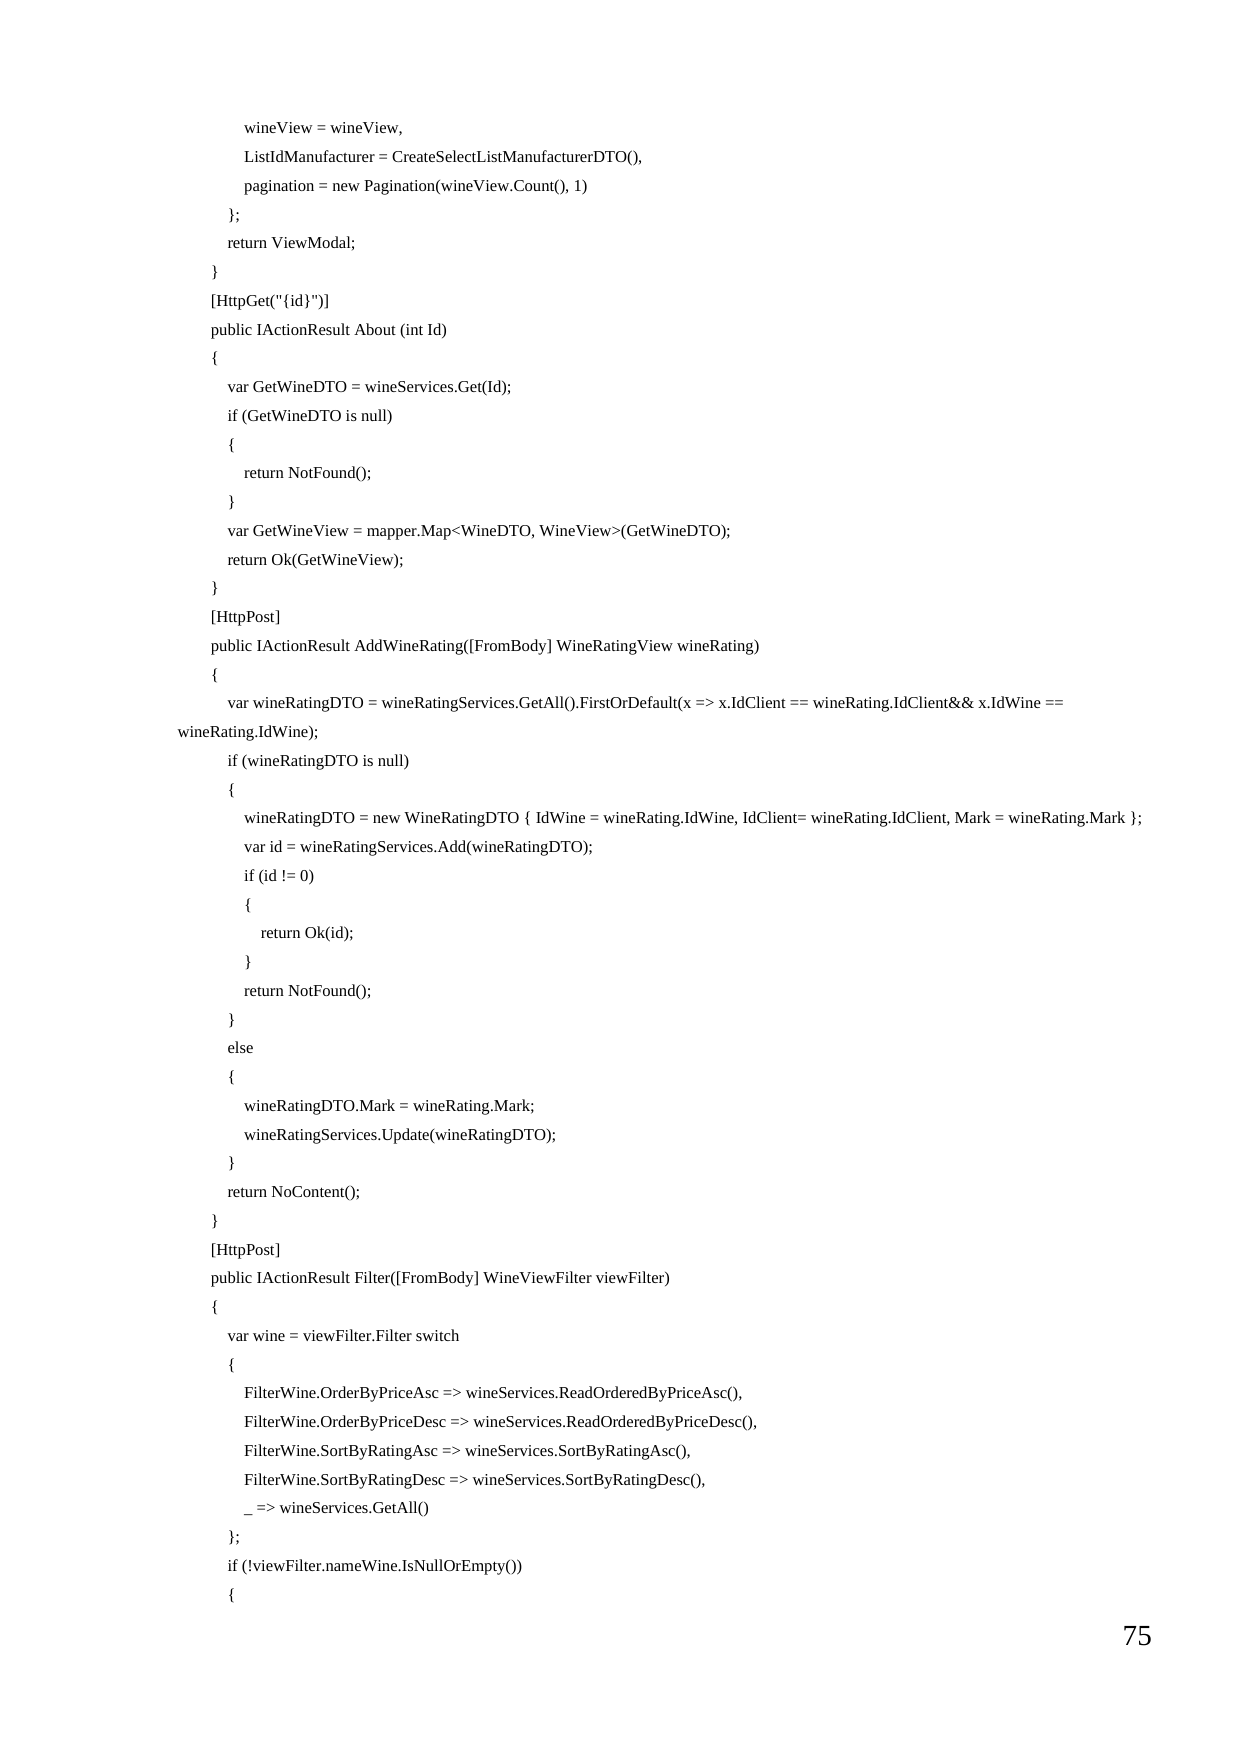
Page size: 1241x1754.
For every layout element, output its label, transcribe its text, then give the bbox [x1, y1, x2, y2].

text { [177, 348, 1152, 367]
text var wineRatingDTO = wineRatingServices.GetAll().FirstOrDefault(x => x.IdClient == wineRating.IdClient&& x.IdWine == wineRating.IdWine); [177, 693, 1152, 741]
text return NotFound(); [177, 463, 1152, 482]
text public IActionResult About (int Id) [177, 319, 1152, 338]
text else [177, 1038, 1152, 1057]
text } [177, 262, 1152, 281]
text } [177, 1153, 1152, 1172]
text var GetWineDTO = wineServices.Get(Id); [177, 377, 1152, 396]
text [HttpPost] [177, 1239, 1152, 1258]
text return NoContent(); [177, 1182, 1152, 1201]
text { [177, 779, 1152, 798]
text } [177, 952, 1152, 971]
text wineRatingServices.Update(wineRatingDTO); [177, 1124, 1152, 1143]
text FilterWine.OrderByPriceAsc => wineServices.ReadOrderedByPriceAsc(), [177, 1383, 1152, 1402]
text return Ok(id); [177, 923, 1152, 942]
text [HttpPost] [177, 607, 1152, 626]
text } [177, 1009, 1152, 1028]
text FilterWine.SortByRatingDesc => wineServices.SortByRatingDesc(), [177, 1469, 1152, 1488]
text return NotFound(); [177, 981, 1152, 1000]
text var GetWineView = mapper.Map<WineDTO, WineView>(GetWineDTO); [177, 521, 1152, 540]
text { [177, 1297, 1152, 1316]
text { [177, 664, 1152, 683]
text } [177, 578, 1152, 597]
text FilterWine.OrderByPriceDesc => wineServices.ReadOrderedByPriceDesc(), [177, 1412, 1152, 1431]
text if (GetWineDTO is null) [177, 406, 1152, 425]
text if (wineRatingDTO is null) [177, 751, 1152, 770]
text return ViewModal; [177, 233, 1152, 252]
text if (!viewFilter.nameWine.IsNullOrEmpty()) [177, 1556, 1152, 1575]
text }; [177, 1527, 1152, 1546]
text { [177, 1584, 1152, 1603]
text FilterWine.SortByRatingAsc => wineServices.SortByRatingAsc(), [177, 1441, 1152, 1460]
text wineRatingDTO = new WineRatingDTO { IdWine = wineRating.IdWine, IdClient= wineRating.IdClient, Mark = wineRating.Mark }; [177, 808, 1152, 827]
text var wine = viewFilter.Filter switch [177, 1326, 1152, 1345]
text wineRatingDTO.Mark = wineRating.Mark; [177, 1096, 1152, 1115]
text wineView = wineView, [177, 118, 1152, 137]
text pagination = new Pagination(wineView.Count(), 1) [177, 176, 1152, 195]
text [HttpGet("{id}")] [177, 291, 1152, 310]
text var id = wineRatingServices.Add(wineRatingDTO); [177, 837, 1152, 856]
text public IActionResult Filter([FromBody] WineViewFilter viewFilter) [177, 1268, 1152, 1287]
text { [177, 434, 1152, 453]
text _ => wineServices.GetAll() [177, 1498, 1152, 1517]
text return Ok(GetWineView); [177, 549, 1152, 568]
text public IActionResult AddWineRating([FromBody] WineRatingView wineRating) [177, 636, 1152, 655]
text { [177, 894, 1152, 913]
text ListIdManufacturer = CreateSelectListManufacturerDTO(), [177, 147, 1152, 166]
text } [177, 1211, 1152, 1230]
text if (id != 0) [177, 866, 1152, 885]
text } [177, 492, 1152, 511]
text { [177, 1354, 1152, 1373]
text { [177, 1067, 1152, 1086]
text }; [177, 204, 1152, 223]
